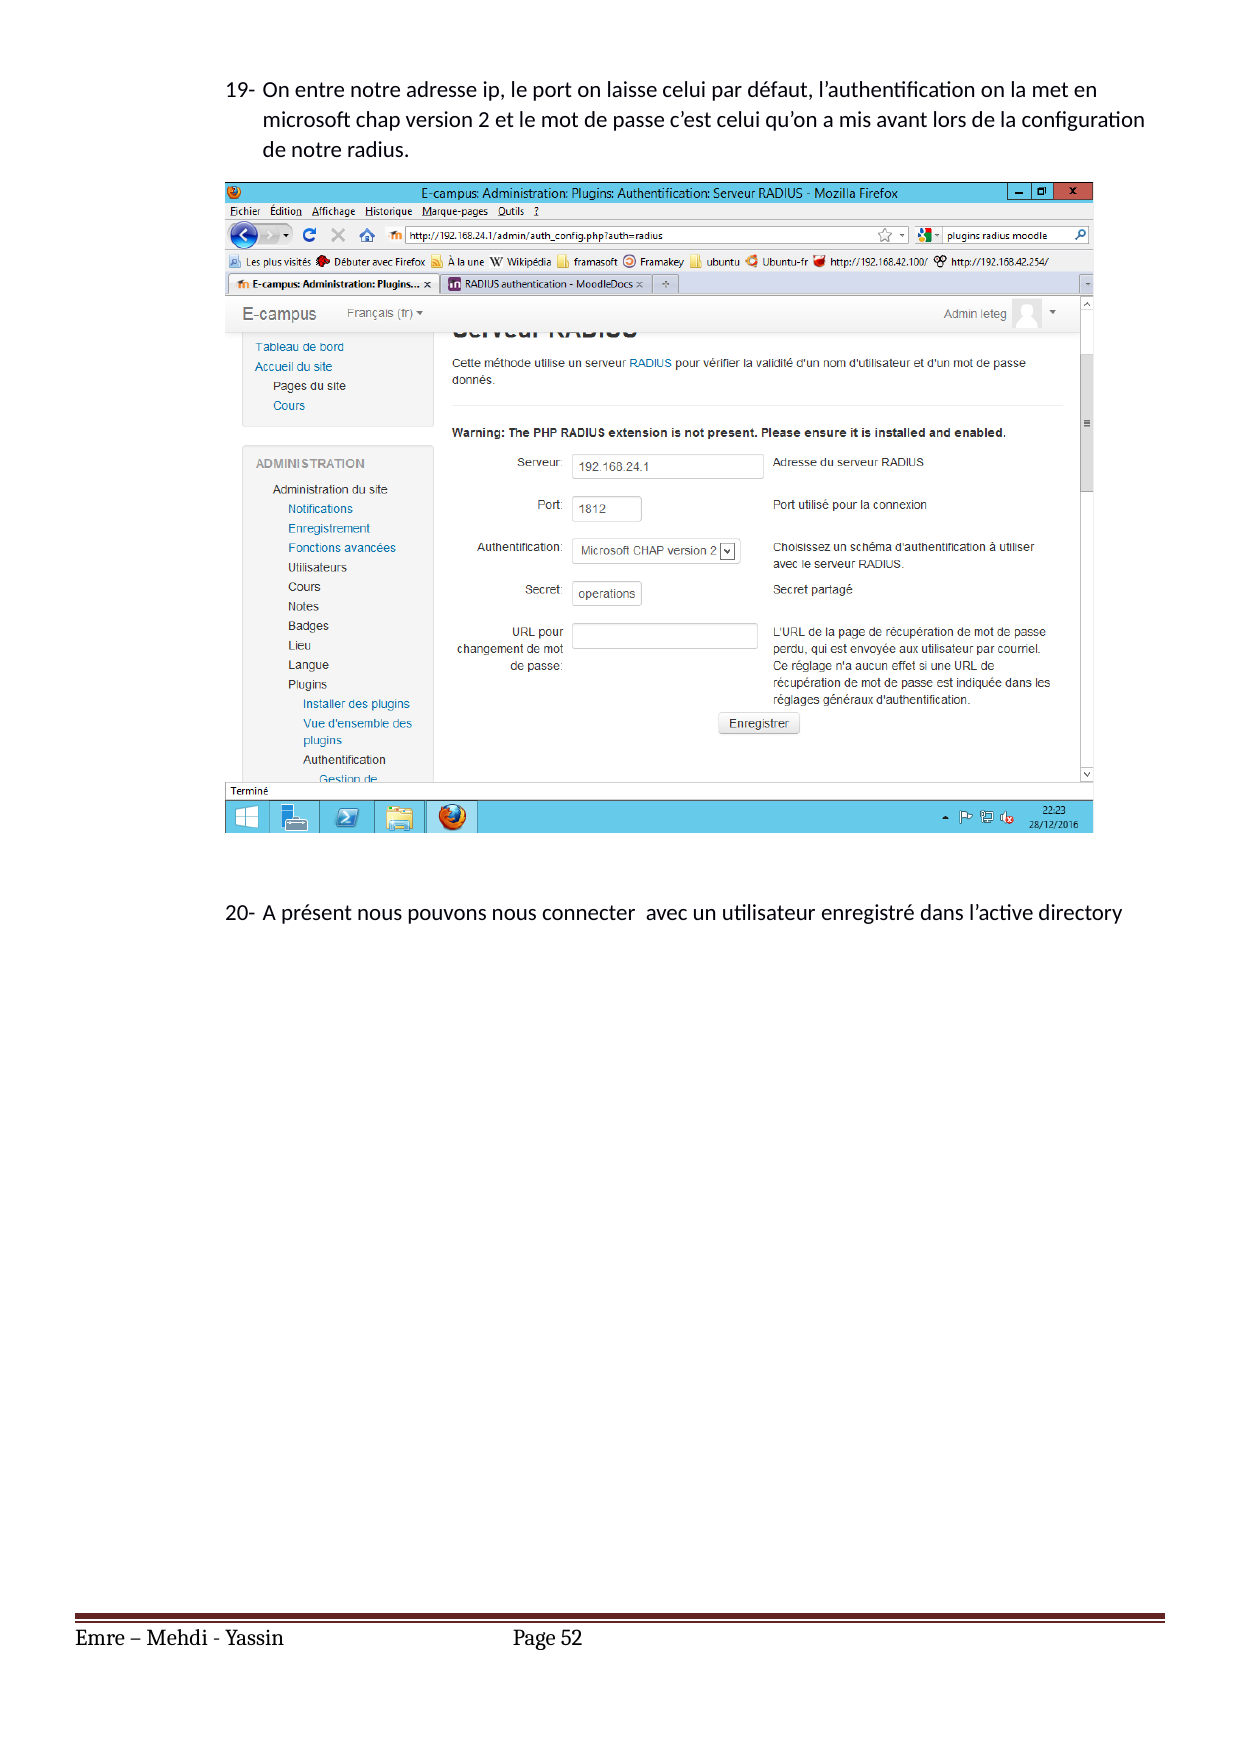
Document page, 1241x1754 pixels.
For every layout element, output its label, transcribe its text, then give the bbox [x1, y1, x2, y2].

picture [225, 182, 1094, 833]
list On entre notre adresse ip, le port on laisse celui par défaut, l’authentification on la met en microsoft chap version 2 et le mot de passe c’est celui qu’on a mis avant lors de la configuration de notre radius. [225, 75, 1165, 163]
list A présent nous pouvons nous connecter avec un utilisateur enregistré dans l’active directory [225, 898, 1165, 927]
